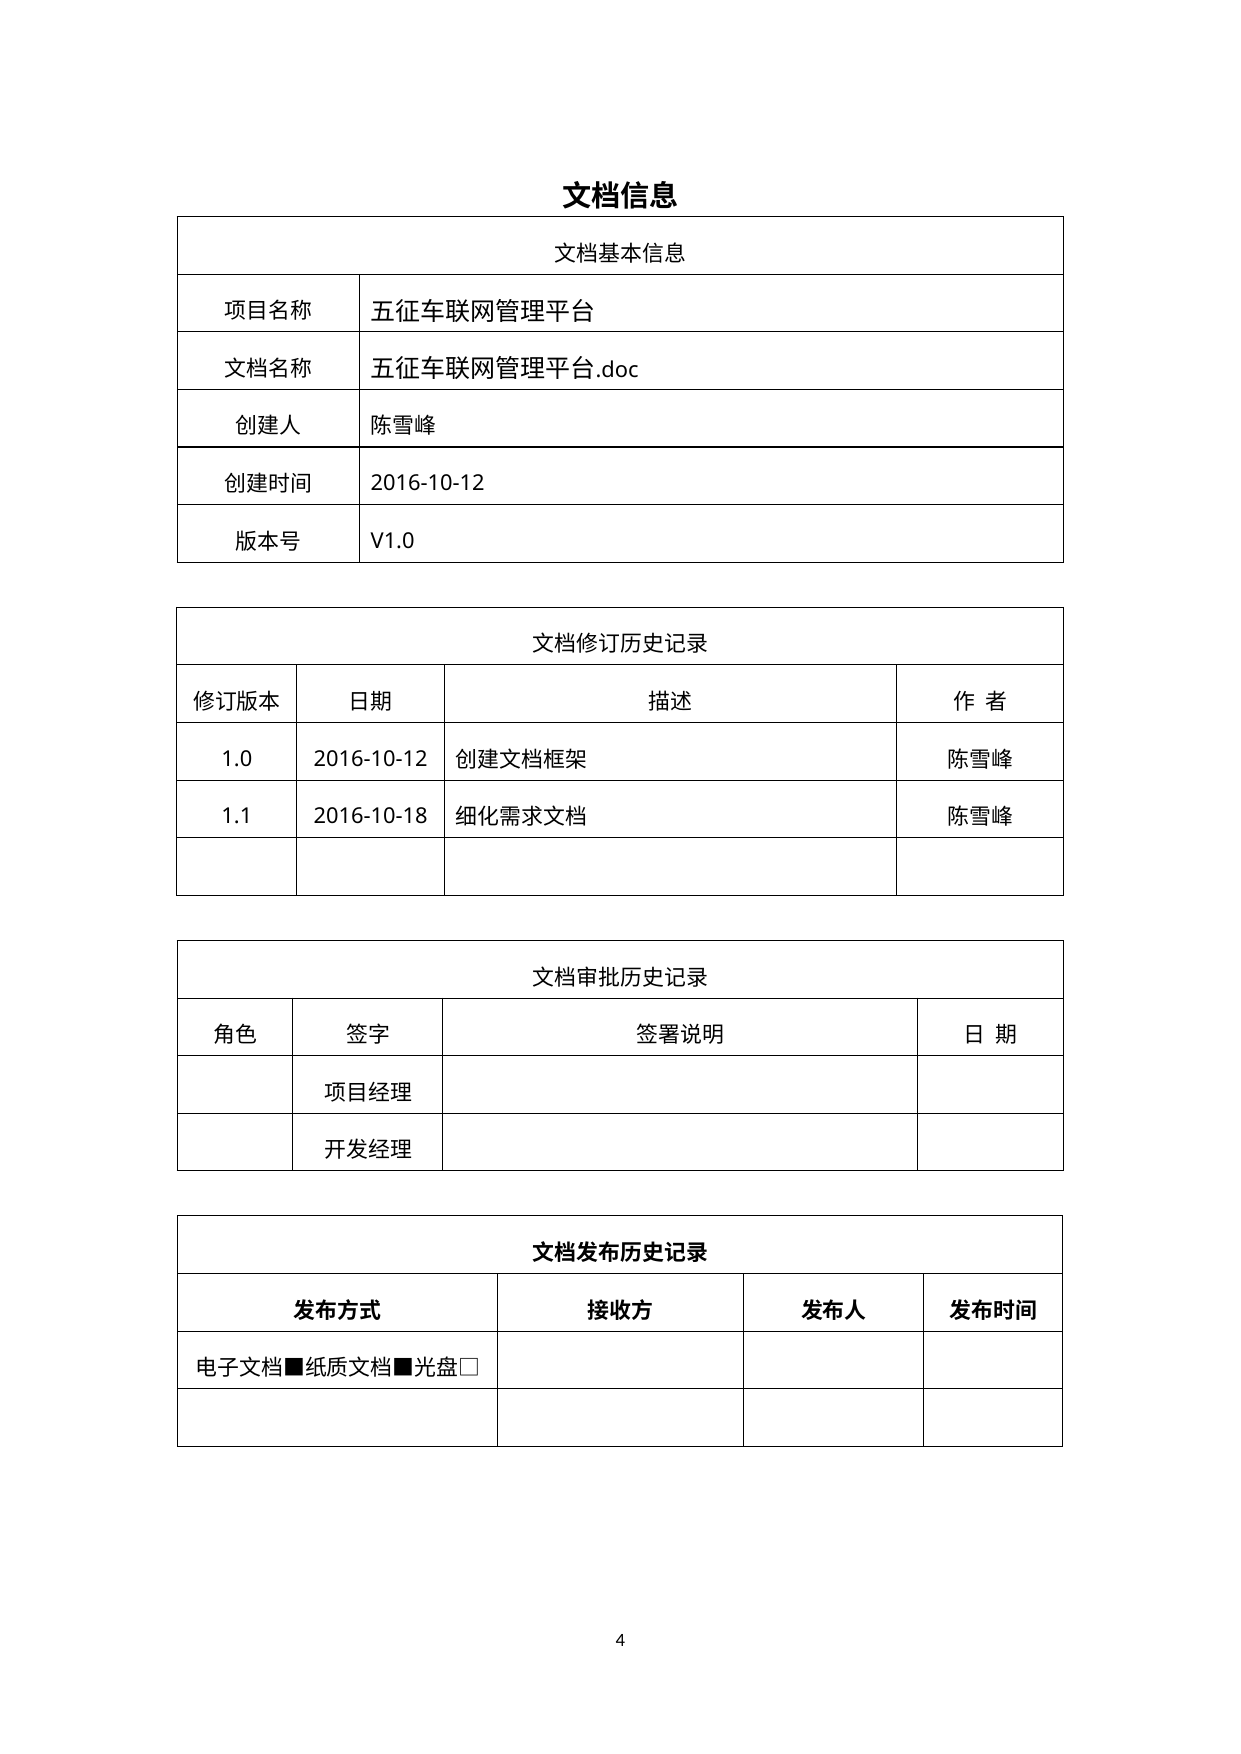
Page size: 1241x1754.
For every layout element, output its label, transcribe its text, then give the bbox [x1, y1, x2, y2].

table_header 文档修订历史记录 [177, 608, 1063, 664]
table_cell [498, 1389, 743, 1446]
table_cell 陈雪峰 [897, 723, 1063, 779]
table_cell 电子文档■纸质文档■光盘□ [178, 1332, 497, 1388]
table_cell V1.0 [360, 505, 1063, 562]
table_cell 作 者 [897, 665, 1063, 722]
table_header 文档审批历史记录 [178, 941, 1063, 997]
table_cell 签字 [293, 999, 442, 1055]
table_cell 日 期 [918, 999, 1063, 1055]
table_header 文档基本信息 [178, 217, 1063, 274]
table_cell [498, 1332, 743, 1388]
table_cell 修订版本 [177, 665, 296, 722]
table_cell 发布人 [744, 1274, 923, 1331]
table_cell 日期 [297, 665, 444, 722]
table_header 文档发布历史记录 [178, 1216, 1062, 1273]
table_cell 文档名称 [178, 332, 359, 389]
table_cell 接收方 [498, 1274, 743, 1331]
table_cell [443, 1056, 917, 1113]
table_cell [177, 838, 296, 895]
table_cell 描述 [445, 665, 896, 722]
table_cell 2016-10-12 [297, 723, 444, 779]
table_cell [744, 1389, 923, 1446]
table_cell 创建文档框架 [445, 723, 896, 779]
table_cell [924, 1332, 1062, 1388]
table_cell 发布方式 [178, 1274, 497, 1331]
table_cell 创建人 [178, 390, 359, 446]
table_cell [897, 838, 1063, 895]
table_cell 2016-10-18 [297, 781, 444, 837]
table_cell [360, 275, 1063, 331]
table_cell .doc [360, 332, 1063, 389]
table_cell 1.1 [177, 781, 296, 837]
table_cell [445, 838, 896, 895]
table_cell 创建时间 [178, 448, 359, 504]
table_cell [443, 1114, 917, 1170]
table_cell 发布时间 [924, 1274, 1062, 1331]
table_cell [744, 1332, 923, 1388]
table_cell [924, 1389, 1062, 1446]
table_cell 项目名称 [178, 275, 359, 331]
table_cell [178, 1114, 292, 1170]
table_cell 角色 [178, 999, 292, 1055]
table_cell 陈雪峰 [360, 390, 1063, 446]
table_cell 陈雪峰 [897, 781, 1063, 837]
table_cell 项目经理 [293, 1056, 442, 1113]
table_cell 开发经理 [293, 1114, 442, 1170]
table_cell [178, 1056, 292, 1113]
table_cell [178, 1389, 497, 1446]
table_cell [918, 1114, 1063, 1170]
table_cell 2016-10-12 [360, 448, 1063, 504]
table_cell [918, 1056, 1063, 1113]
table_cell 签署说明 [443, 999, 917, 1055]
table_cell 版本号 [178, 505, 359, 562]
table_cell 1.0 [177, 723, 296, 779]
table_cell 细化需求文档 [445, 781, 896, 837]
table_cell [297, 838, 444, 895]
